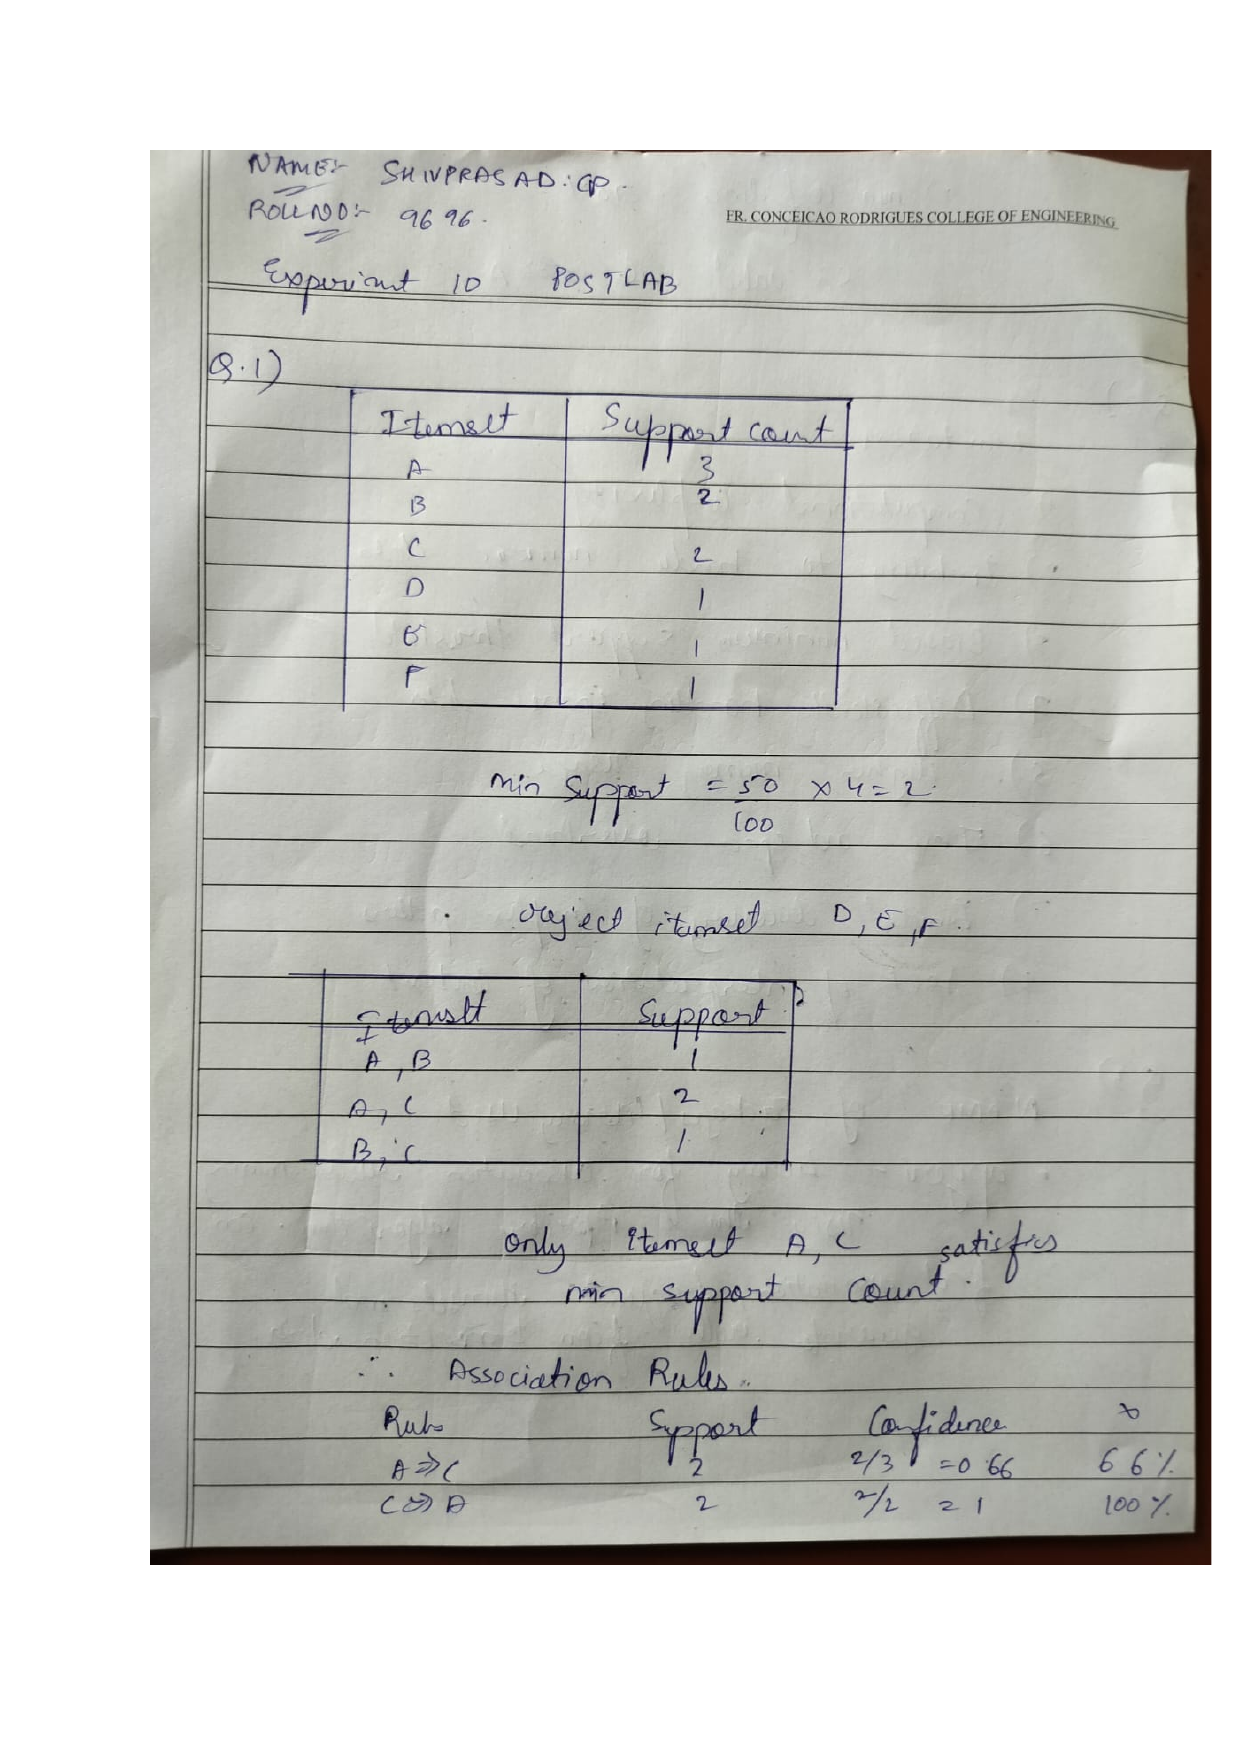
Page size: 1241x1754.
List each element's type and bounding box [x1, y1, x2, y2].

picture [150, 150, 1212, 1565]
